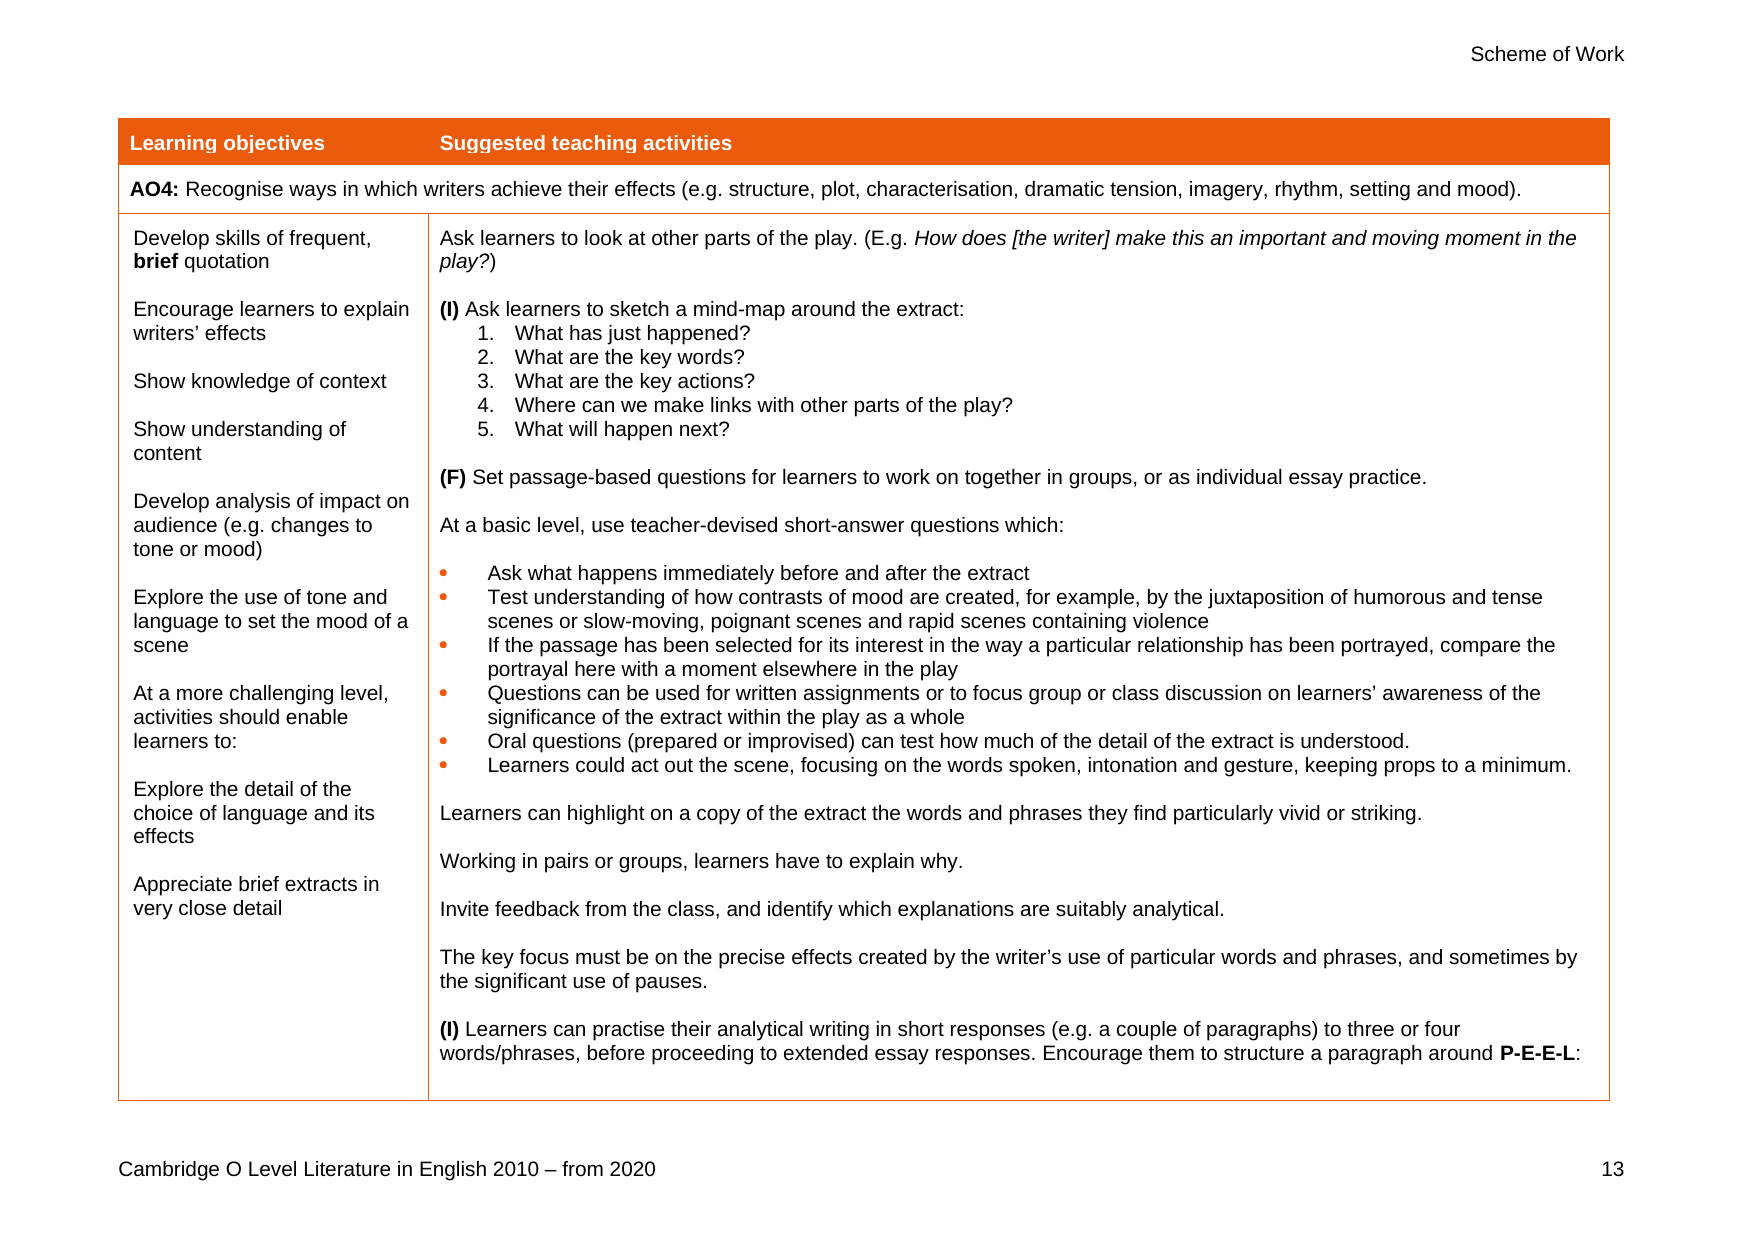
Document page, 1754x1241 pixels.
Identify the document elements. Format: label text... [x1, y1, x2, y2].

table_header Suggested teaching activities [429, 119, 1609, 164]
table_cell AO4: Recognise ways in which writers achieve their effects (e.g. structure, plot, characterisation, dramatic tension, imagery, rhythm, setting and mood). [119, 165, 1609, 212]
table_header Learning objectives [119, 119, 428, 164]
